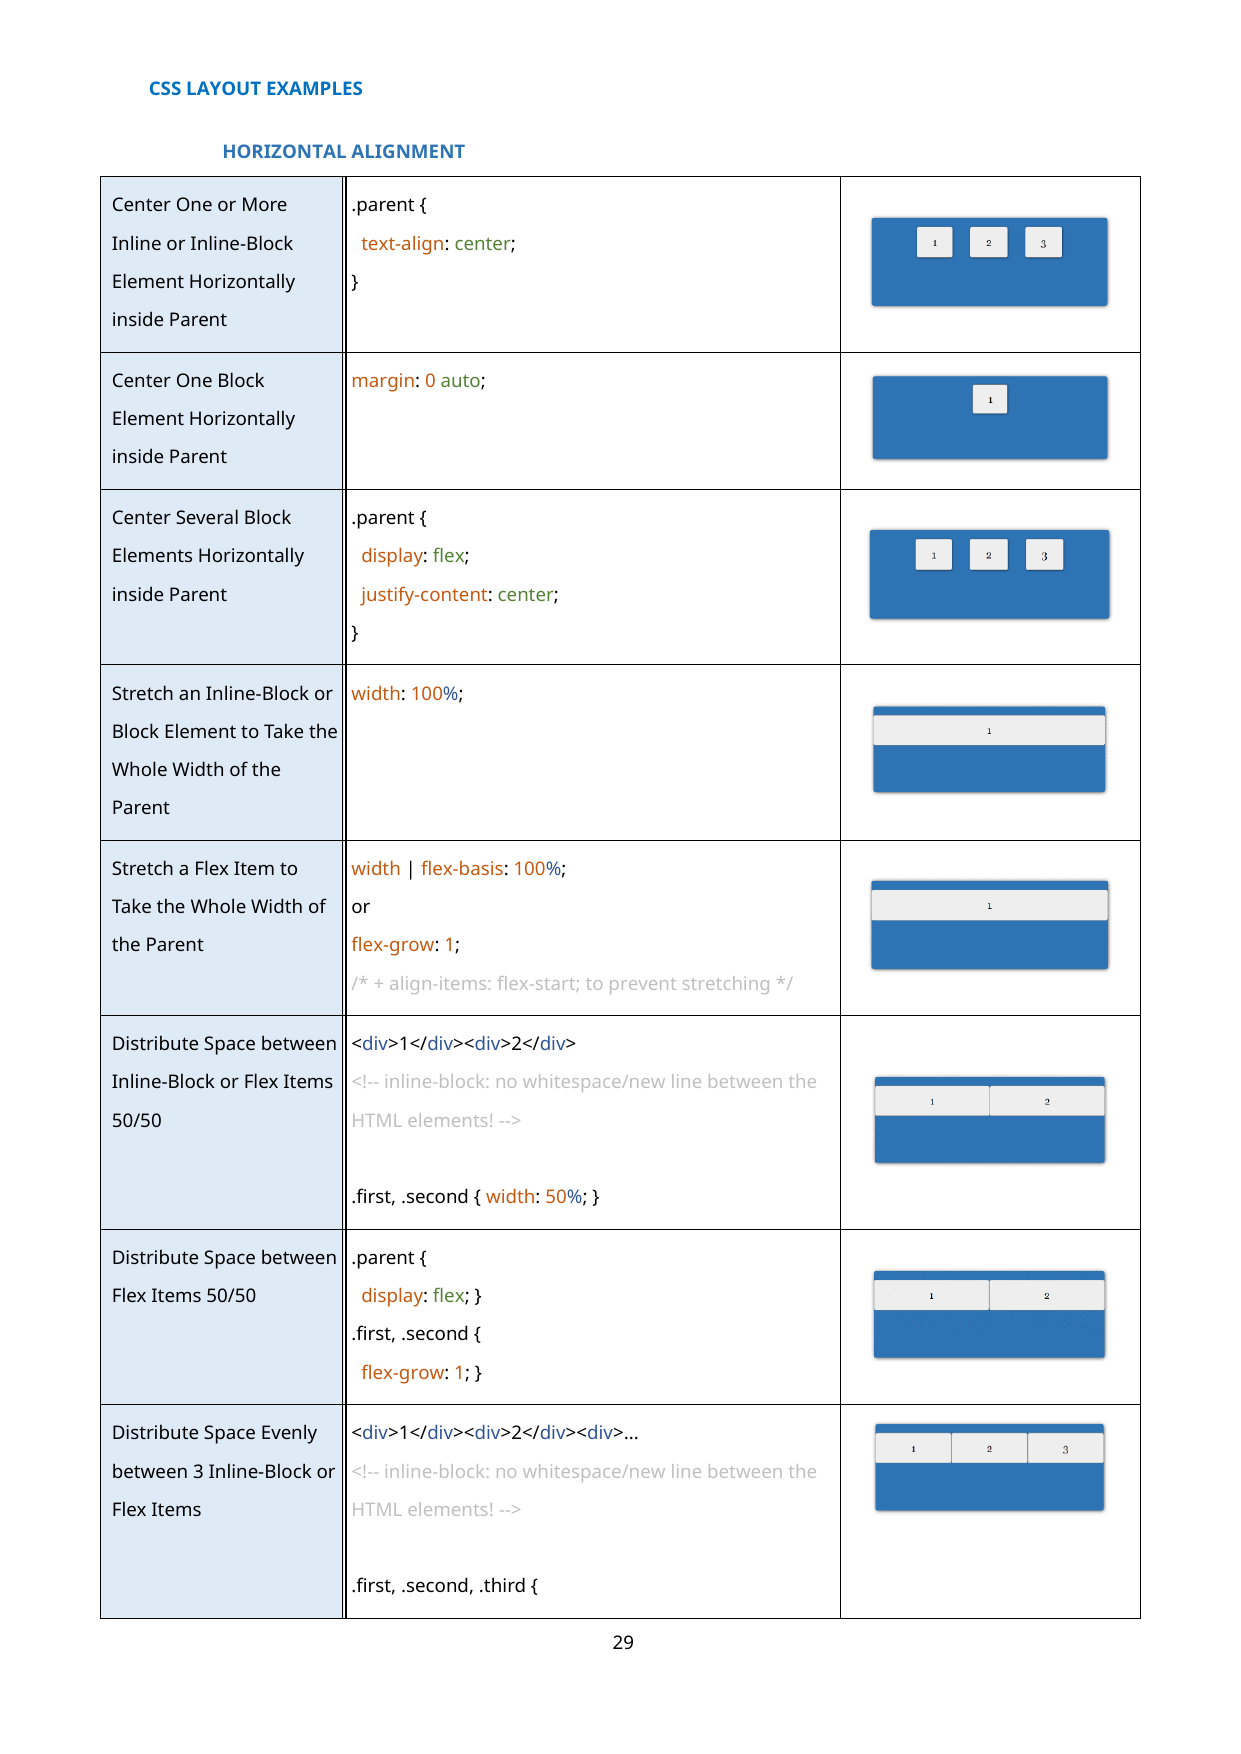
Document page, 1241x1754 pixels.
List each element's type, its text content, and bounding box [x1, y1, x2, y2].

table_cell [347, 1405, 840, 1618]
picture [867, 876, 1113, 975]
table_cell Center Several Block Elements Horizontally inside Parent [101, 490, 342, 664]
picture [867, 213, 1112, 311]
picture [870, 701, 1110, 798]
table_cell Stretch a Flex Item to Take the Whole Width of the Parent [101, 841, 342, 1015]
table_cell margin: 0 auto; [347, 353, 840, 489]
table_cell .parent { display: flex; justify-content: center; } [347, 490, 840, 664]
table_cell [841, 1016, 1140, 1229]
picture [870, 1266, 1109, 1362]
table_cell [841, 490, 1140, 664]
table_cell width: 100%; [347, 665, 840, 840]
subtitle CSS LAYOUT EXAMPLES [148, 75, 1165, 101]
picture [868, 371, 1112, 465]
table_cell Distribute Space between Flex Items 50/50 [101, 1230, 342, 1404]
picture [865, 525, 1114, 624]
subtitle HORIZONTAL ALIGNMENT [222, 138, 1165, 164]
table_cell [101, 1405, 342, 1618]
table_cell width | flex-basis: 100%; or flex-grow: 1; /* + align-items: flex-start; to prevent stretching */ [347, 841, 840, 1015]
table_cell [841, 665, 1140, 840]
table_cell Stretch an Inline-Block or Block Element to Take the Whole Width of the Parent [101, 665, 342, 840]
table_cell [841, 353, 1140, 489]
table_cell [841, 1230, 1140, 1404]
table_cell Center One Block Element Horizontally inside Parent [101, 353, 342, 489]
table_cell [841, 1405, 1140, 1618]
table_cell [841, 841, 1140, 1015]
table_header Center One or More Inline or Inline-Block Element Horizontally inside Parent [101, 177, 342, 352]
picture [871, 1072, 1109, 1167]
table_header .parent { text-align: center; } [347, 177, 840, 352]
picture [871, 1419, 1108, 1516]
table_cell <div>1</div><div>2</div> <!-- inline-block: no whitespace/new line between the HTML elements! --> .first, .second { width: 50%; } [347, 1016, 840, 1229]
table_header [841, 177, 1140, 352]
table_cell .parent { display: flex; } .first, .second { flex-grow: 1; } [347, 1230, 840, 1404]
table_cell Distribute Space between Inline-Block or Flex Items 50/50 [101, 1016, 342, 1229]
